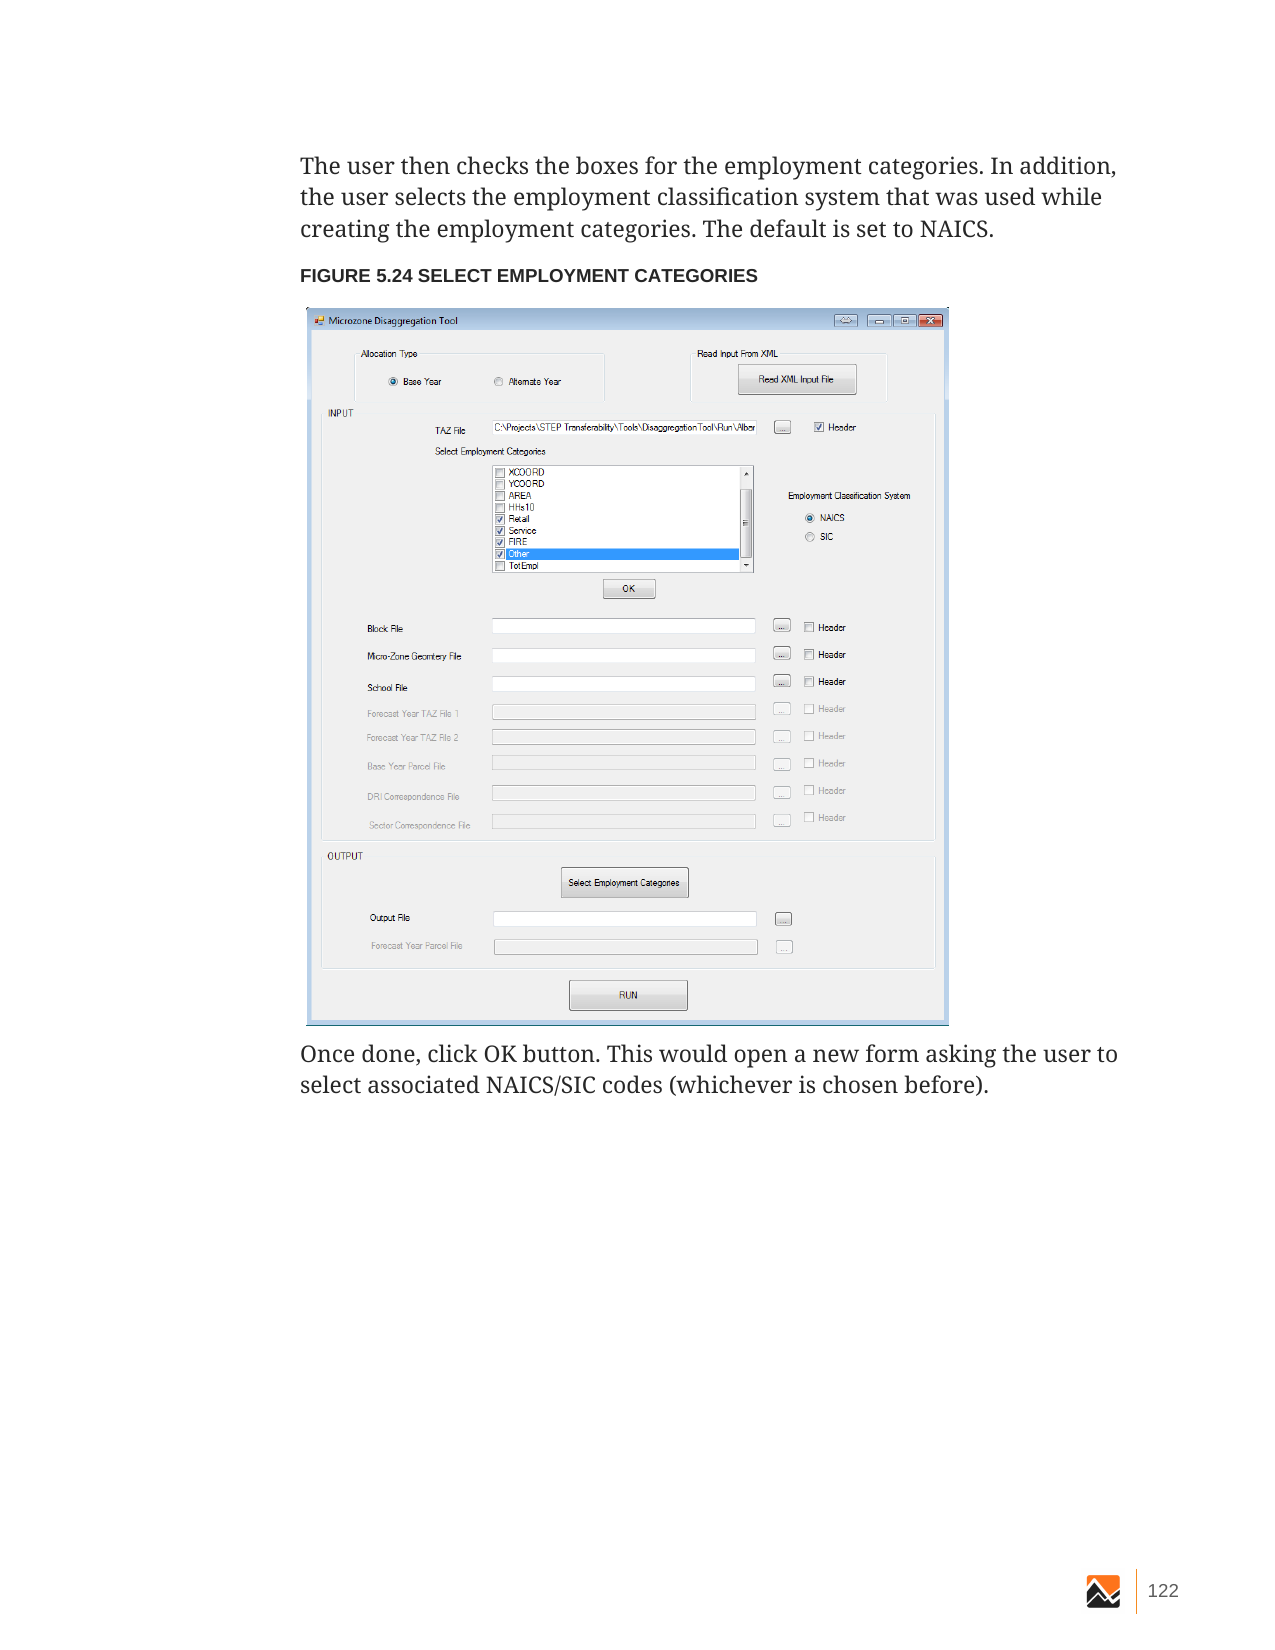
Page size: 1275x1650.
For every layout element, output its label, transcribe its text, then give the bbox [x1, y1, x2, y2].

text Once done, click OK button. This would open a new form asking the user to select associated NAICS/SIC codes (whichever is chosen before). [300, 1038, 1125, 1100]
picture [1080, 1568, 1125, 1614]
text The user then checks the boxes for the employment categories. In addition, the user selects the employment classification system that was used while creating the employment categories. The default is set to NAICS. [300, 150, 1125, 244]
picture [306, 307, 949, 1026]
text Figure 5.8 Select Employment Categories [300, 264, 1125, 286]
